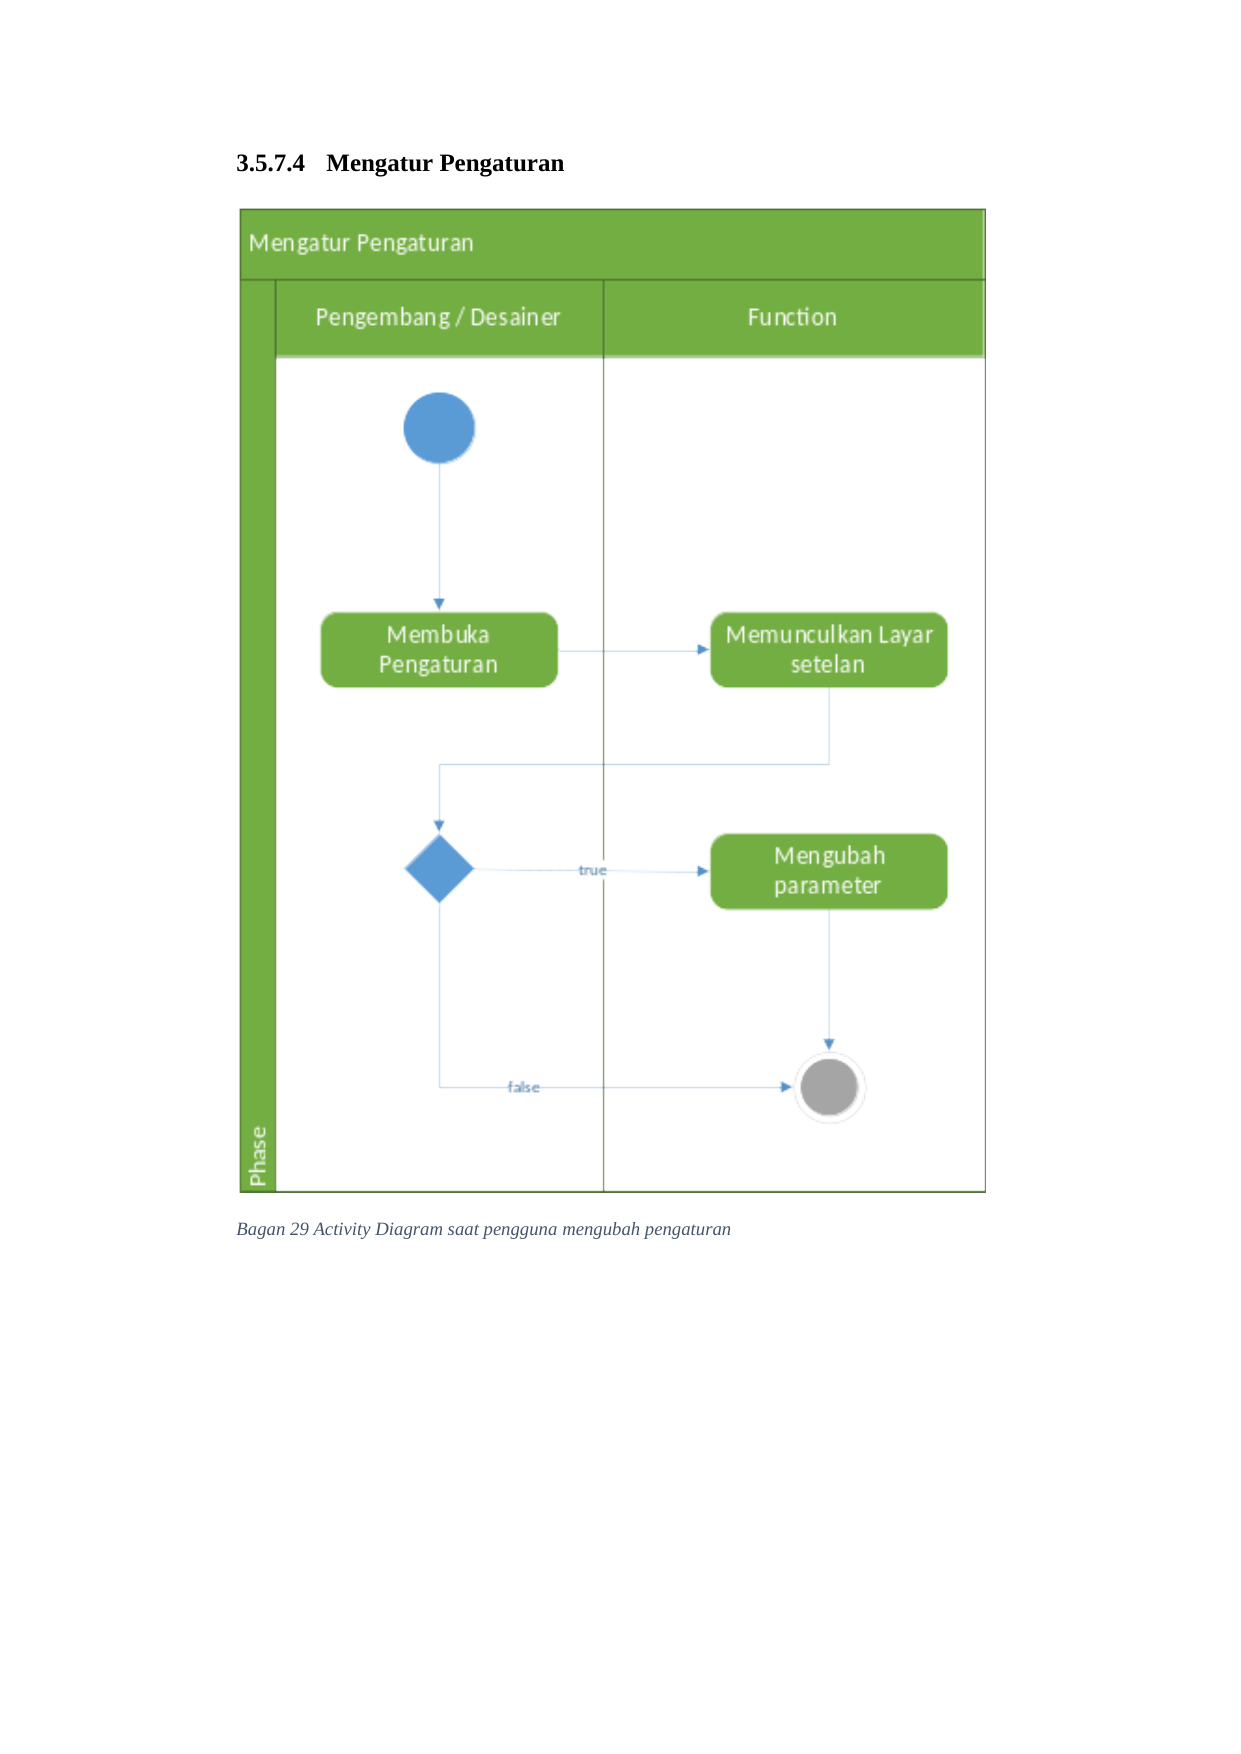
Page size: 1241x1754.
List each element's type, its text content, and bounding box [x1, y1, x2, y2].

subtitle Mengatur Pengaturan [236, 148, 1092, 176]
